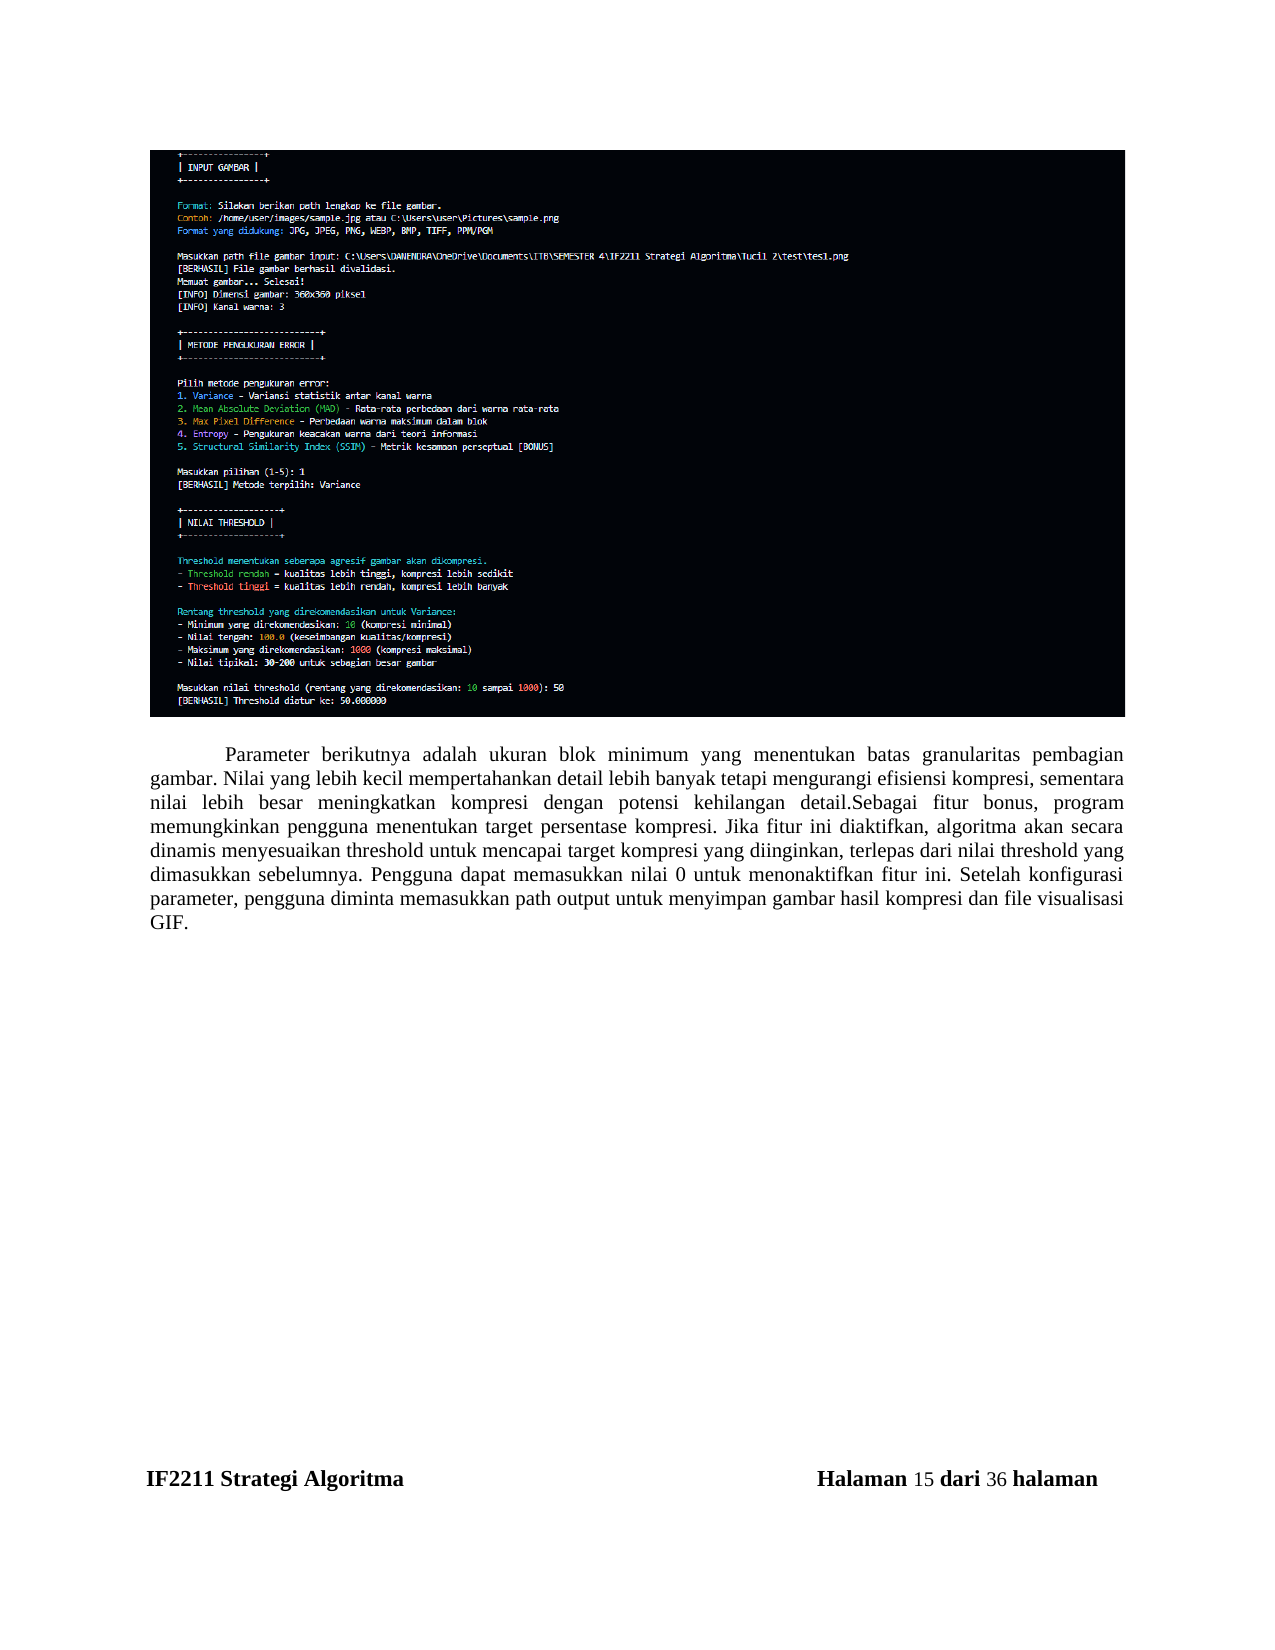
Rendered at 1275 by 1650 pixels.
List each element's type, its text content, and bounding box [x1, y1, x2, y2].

text Parameter berikutnya adalah ukuran blok minimum yang menentukan batas granularitas pembagian gambar. Nilai yang lebih kecil mempertahankan detail lebih banyak tetapi mengurangi efisiensi kompresi, sementara nilai lebih besar meningkatkan kompresi dengan potensi kehilangan detail.Sebagai fitur bonus, program memungkinkan pengguna menentukan target persentase kompresi. Jika fitur ini diaktifkan, algoritma akan secara dinamis menyesuaikan threshold untuk mencapai target kompresi yang diinginkan, terlepas dari nilai threshold yang dimasukkan sebelumnya. Pengguna dapat memasukkan nilai 0 untuk menonaktifkan fitur ini. Setelah konfigurasi parameter, pengguna diminta memasukkan path output untuk menyimpan gambar hasil kompresi dan file visualisasi GIF. [150, 742, 1125, 934]
picture [150, 150, 1125, 717]
